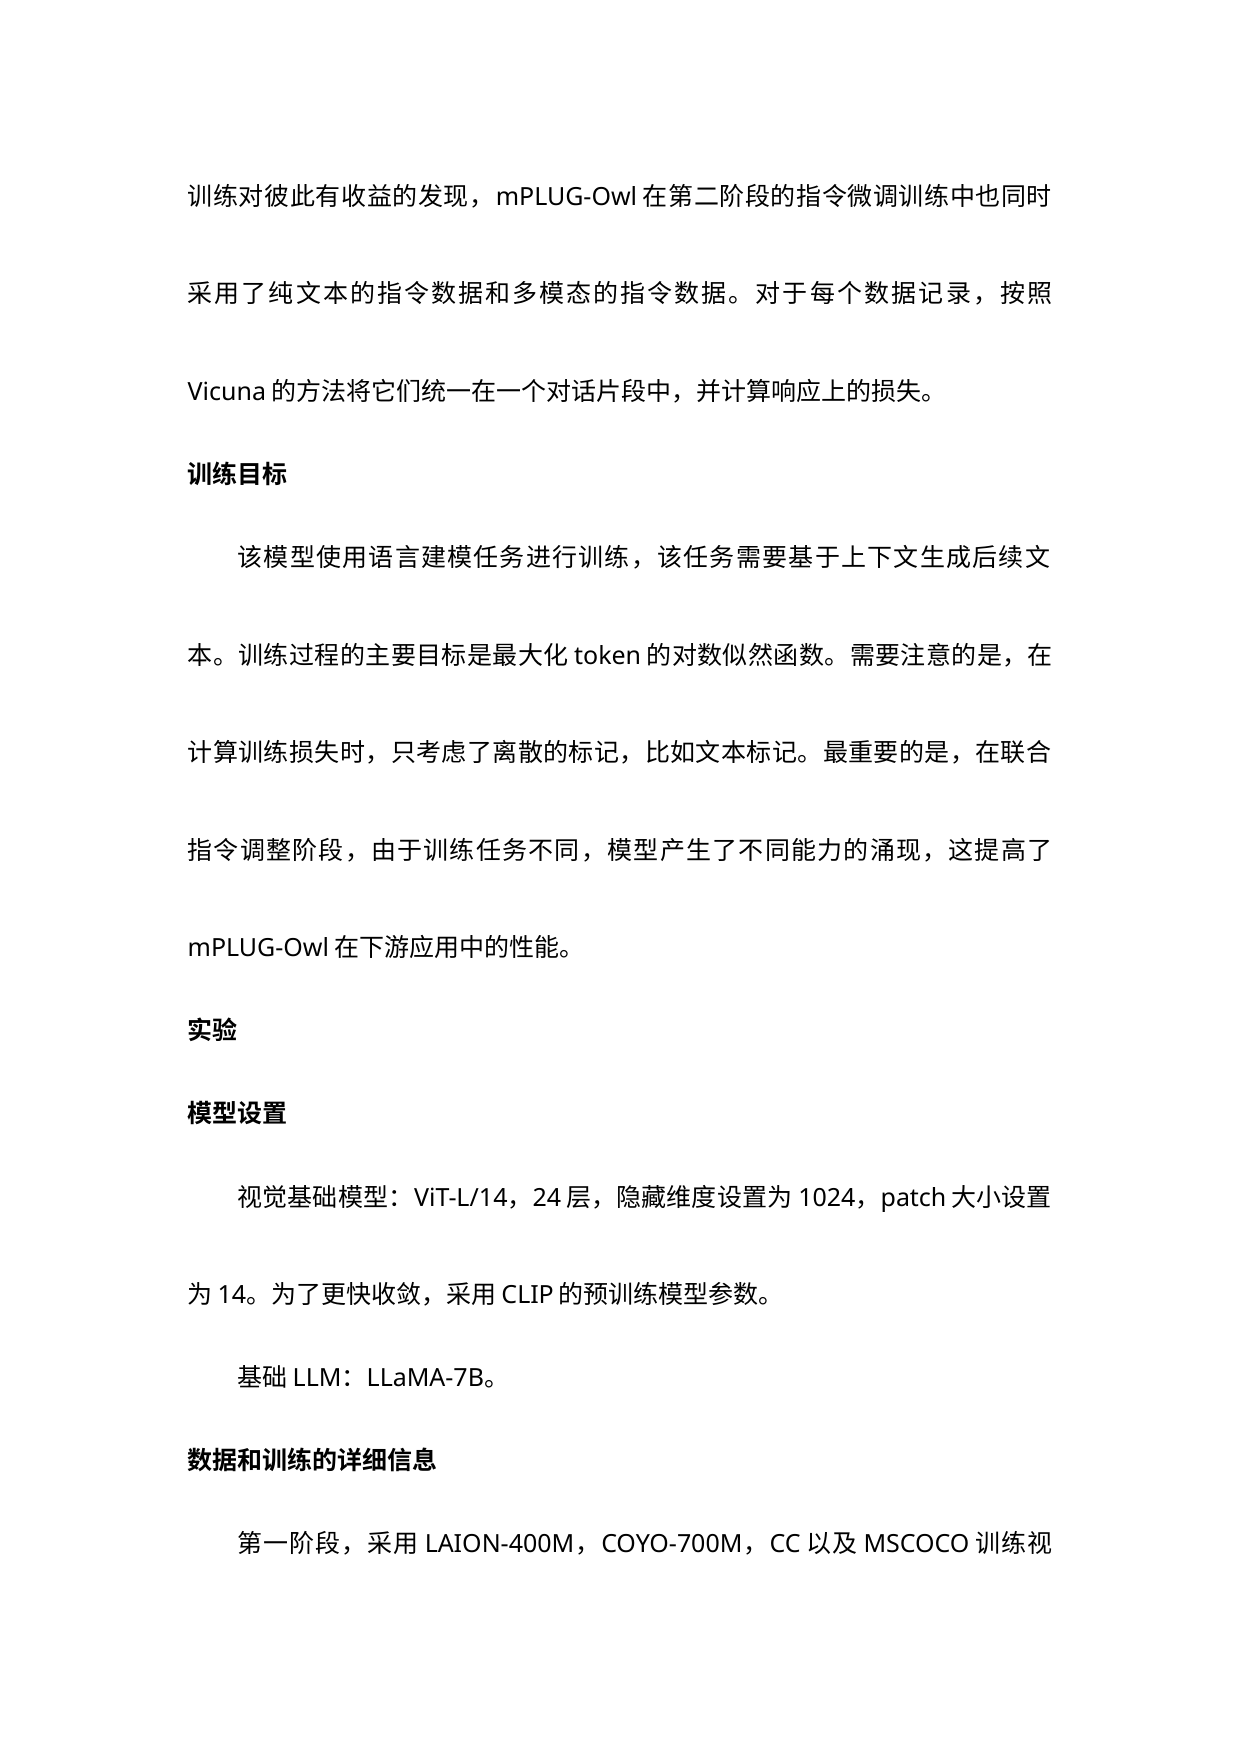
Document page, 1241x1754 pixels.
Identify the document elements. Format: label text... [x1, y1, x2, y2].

text 模型设置 [187, 1079, 1053, 1144]
text 视觉基础模型：ViT-L/14，24层，隐藏维度设置为1024，patch大小设置为14。为了更快收敛，采用CLIP的预训练模型参数。 [187, 1163, 1053, 1325]
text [187, 162, 1053, 422]
text 该模型使用语言建模任务进行训练，该任务需要基于上下文生成后续文本。训练过程的主要目标是最大化token的对数似然函数。需要注意的是，在计算训练损失时，只考虑了离散的标记，比如文本标记。最重要的是，在联合指令调整阶段，由于训练任务不同，模型产生了不同能力的涌现，这提高了mPLUG-Owl在下游应用中的性能。 [187, 523, 1053, 978]
text 基础LLM：LLaMA-7B。 [187, 1343, 1053, 1408]
text 数据和训练的详细信息 [187, 1426, 1053, 1491]
text 实验 [187, 996, 1053, 1061]
text 训练目标 [187, 440, 1053, 505]
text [187, 1509, 1053, 1574]
